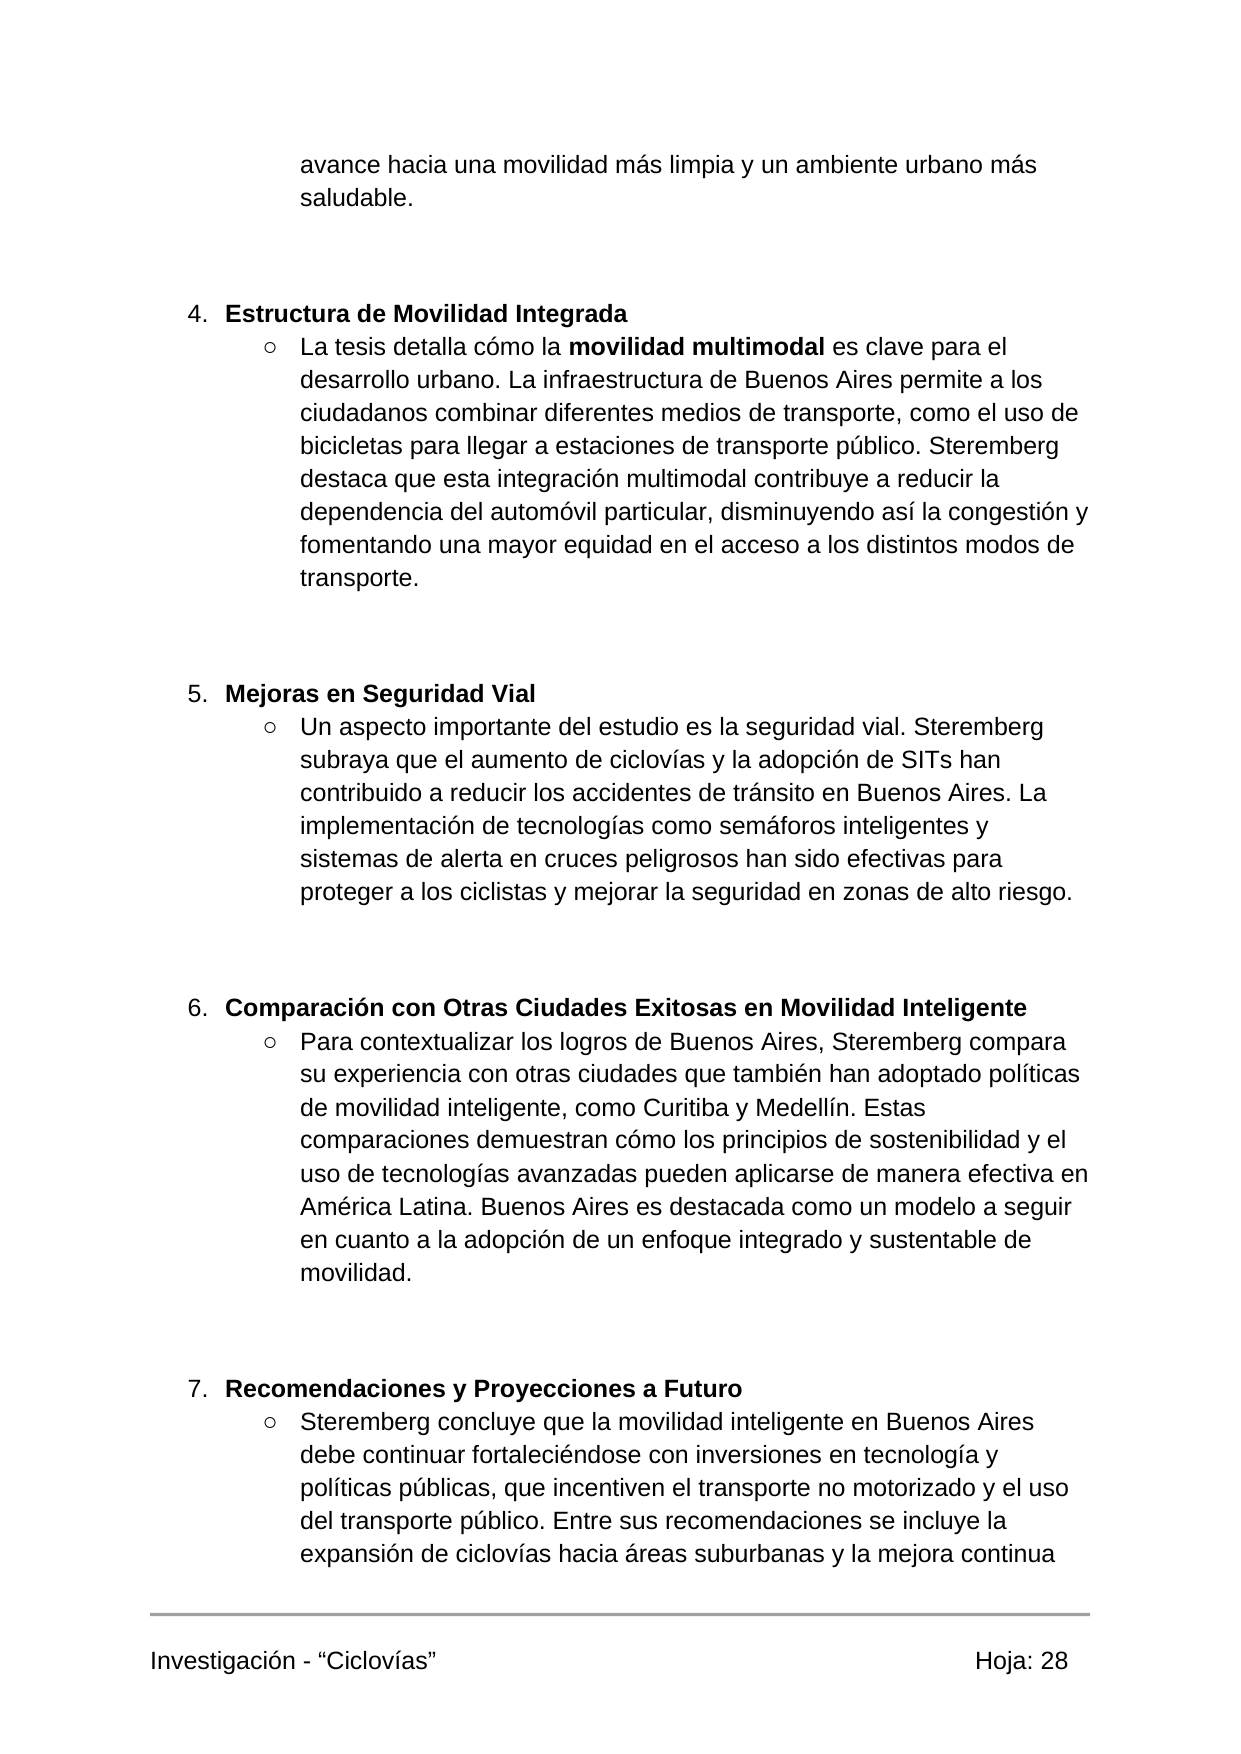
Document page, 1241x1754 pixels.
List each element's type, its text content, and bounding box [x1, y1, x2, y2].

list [262, 150, 1090, 212]
list Comparación con Otras Ciudades Exitosas en Movilidad Inteligente [187, 993, 1090, 1022]
list Mejoras en Seguridad Vial [187, 679, 1090, 708]
list Estructura de Movilidad Integrada [187, 299, 1090, 328]
list Un aspecto importante del estudio es la seguridad vial. Steremberg subraya que el aumento de ciclovías y la adopción de SITs han contribuido a reducir los accidentes de tránsito en Buenos Aires. La implementación de tecnologías como semáforos inteligentes y sistemas de alerta en cruces peligrosos han sido efectivas para proteger a los ciclistas y mejorar la seguridad en zonas de alto riesgo. [262, 712, 1090, 906]
list Recomendaciones y Proyecciones a Futuro [187, 1374, 1090, 1402]
list La tesis detalla cómo la movilidad multimodal es clave para el desarrollo urbano. La infraestructura de Buenos Aires permite a los ciudadanos combinar diferentes medios de transporte, como el uso de bicicletas para llegar a estaciones de transporte público. Steremberg destaca que esta integración multimodal contribuye a reducir la dependencia del automóvil particular, disminuyendo así la congestión y fomentando una mayor equidad en el acceso a los distintos modos de transporte. [262, 332, 1090, 592]
list Para contextualizar los logros de Buenos Aires, Steremberg compara su experiencia con otras ciudades que también han adoptado políticas de movilidad inteligente, como Curitiba y Medellín. Estas comparaciones demuestran cómo los principios de sostenibilidad y el uso de tecnologías avanzadas pueden aplicarse de manera efectiva en América Latina. Buenos Aires es destacada como un modelo a seguir en cuanto a la adopción de un enfoque integrado y sustentable de movilidad. [262, 1026, 1090, 1286]
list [262, 1407, 1090, 1567]
